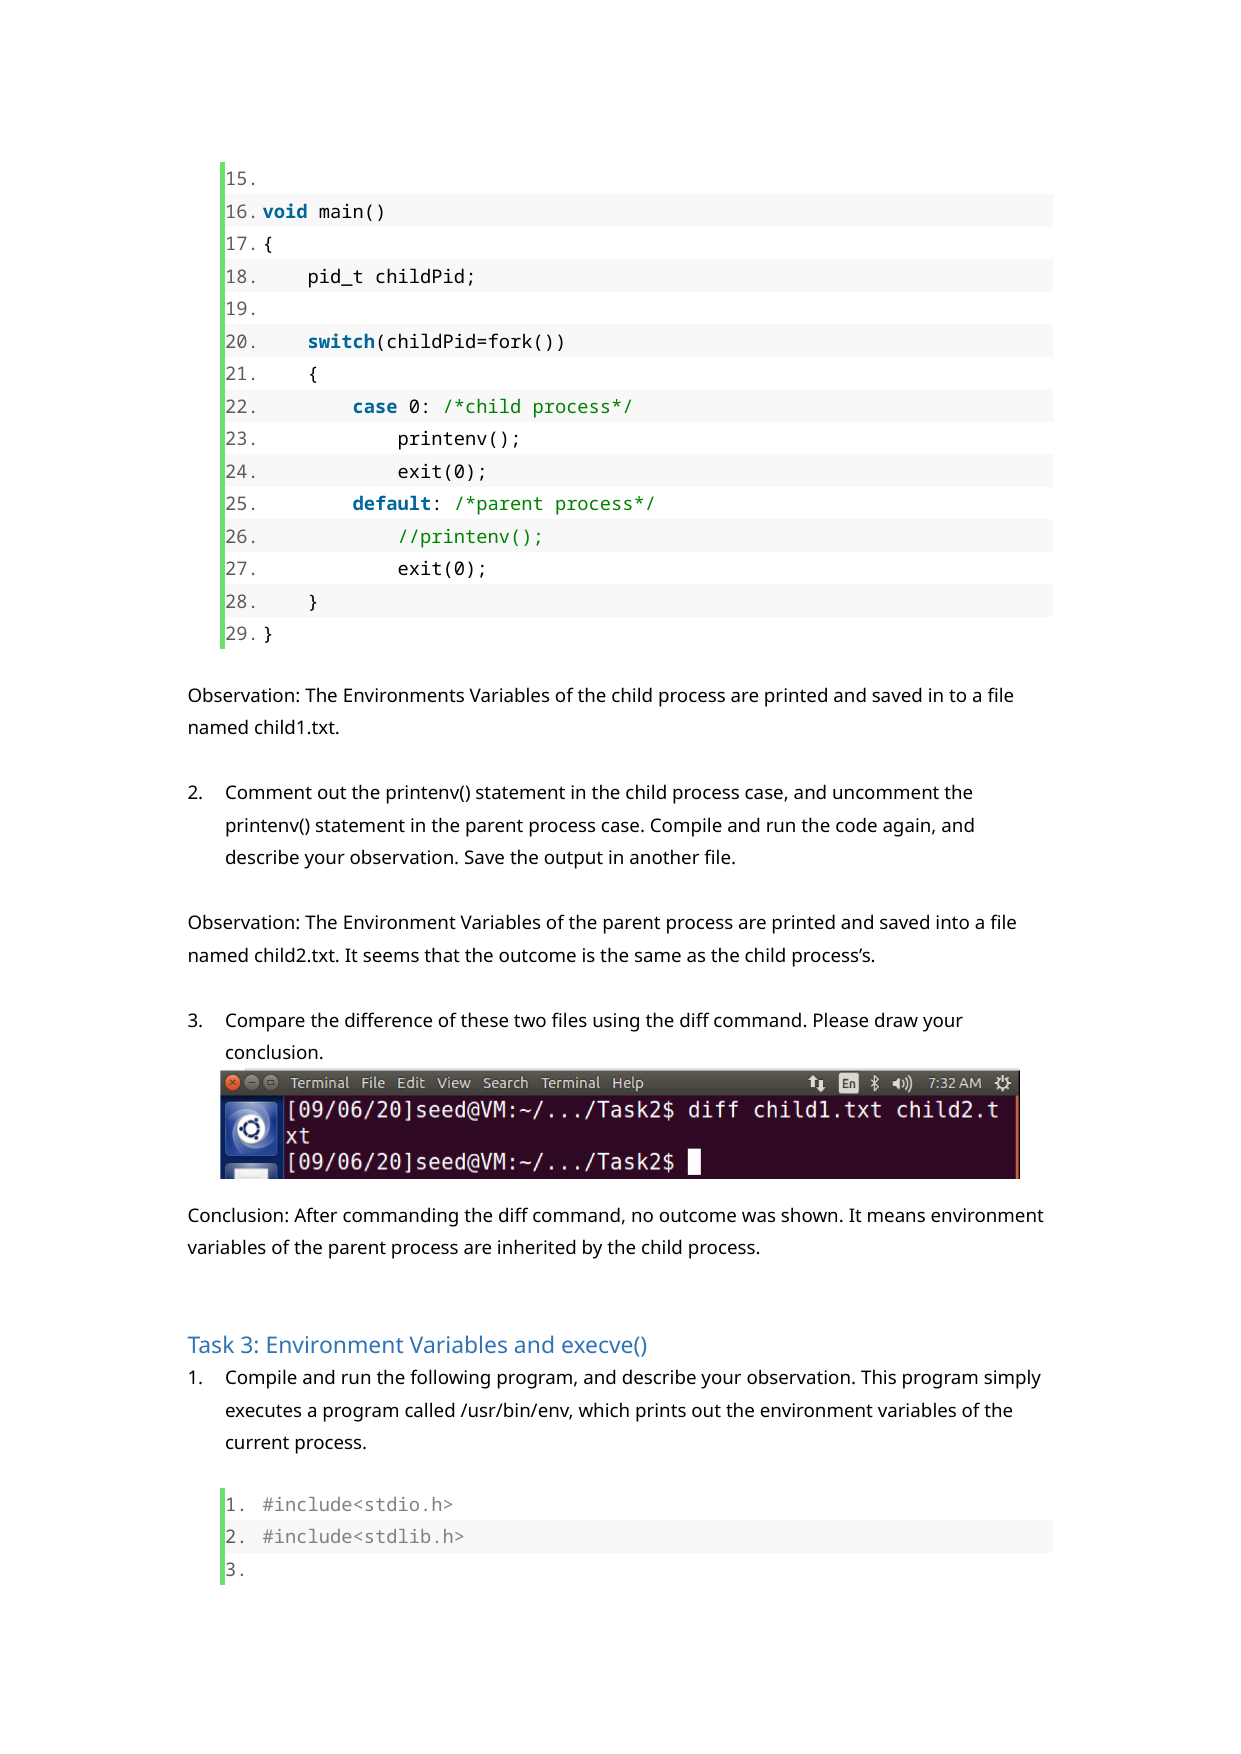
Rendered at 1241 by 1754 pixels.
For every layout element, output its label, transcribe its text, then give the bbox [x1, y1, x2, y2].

list switch(childPid=fork()) [225, 324, 1053, 357]
list { [225, 357, 1053, 389]
list default: /*parent process*/ [225, 487, 1053, 519]
list #include<stdlib.h> [225, 1520, 1053, 1553]
list void main() [225, 194, 1053, 227]
list Comment out the printenv() statement in the child process case, and uncomment the printenv() statement in the parent process case. Compile and run the code again, and describe your observation. Save the output in another file. [187, 776, 1053, 874]
list printenv(); [225, 422, 1053, 454]
text Observation: The Environment Variables of the parent process are printed and saved into a file named child2.txt. It seems that the outcome is the same as the child process’s. [187, 906, 1053, 971]
text Task 3: Environment Variables and execve() [187, 1329, 1053, 1361]
list exit(0); [225, 552, 1053, 584]
text Conclusion: After commanding the diff command, no outcome was shown. It means environment variables of the parent process are inherited by the child process. [187, 1199, 1053, 1264]
text Observation: The Environments Variables of the child process are printed and saved in to a file named child1.txt. [187, 679, 1053, 744]
list } [225, 584, 1053, 617]
list #include<stdio.h> [225, 1488, 1053, 1520]
list Compare the difference of these two files using the diff command. Please draw your conclusion. [187, 1004, 1053, 1069]
list pid_t childPid; [225, 259, 1053, 292]
list exit(0); [225, 454, 1053, 487]
picture [220, 1068, 1020, 1179]
list case 0: /*child process*/ [225, 389, 1053, 422]
list { [225, 227, 1053, 259]
list //printenv(); [225, 519, 1053, 552]
list } [225, 617, 1053, 649]
list Compile and run the following program, and describe your observation. This program simply executes a program called /usr/bin/env, which prints out the environment variables of the current process. [187, 1361, 1053, 1459]
